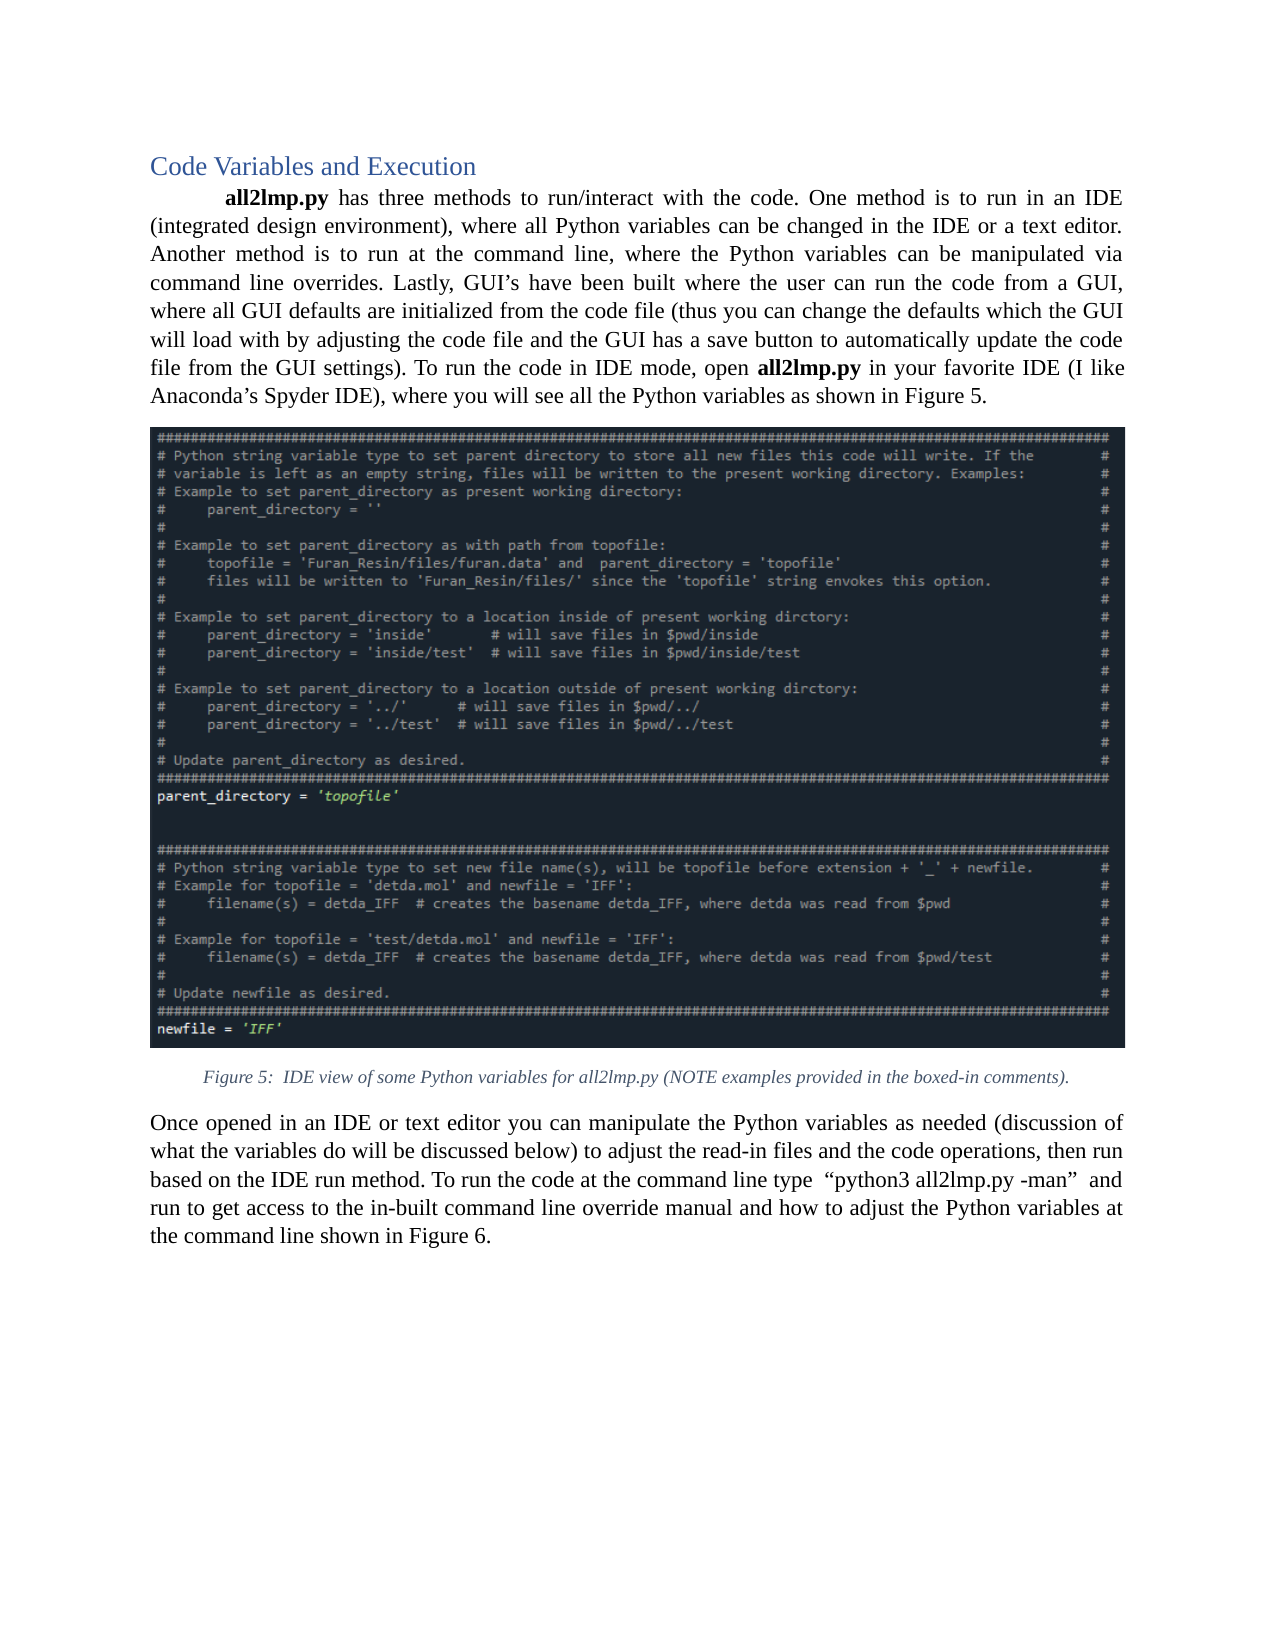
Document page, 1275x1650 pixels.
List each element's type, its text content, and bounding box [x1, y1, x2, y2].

picture [150, 427, 1125, 1048]
text Figure 5: IDE view of some Python variables for all2lmp.py (NOTE examples provided in the boxed-in comments). [150, 1066, 1125, 1088]
text all2lmp.py has three methods to run/interact with the code. One method is to run in an IDE (integrated design environment), where all Python variables can be changed in the IDE or a text editor. Another method is to run at the command line, where the Python variables can be manipulated via command line overrides. Lastly, GUI’s have been built where the user can run the code from a GUI, where all GUI defaults are initialized from the code file (thus you can change the defaults which the GUI will load with by adjusting the code file and the GUI has a save button to automatically update the code file from the GUI settings). To run the code in IDE mode, open all2lmp.py in your favorite IDE (I like Anaconda’s Spyder IDE), where you will see all the Python variables as shown in Figure 5. [150, 183, 1125, 409]
subtitle Code Variables and Execution [150, 150, 1125, 181]
text Once opened in an IDE or text editor you can manipulate the Python variables as needed (discussion of what the variables do will be discussed below) to adjust the read-in files and the code operations, then run based on the IDE run method. To run the code at the command line type “python3 all2lmp.py -man” and run to get access to the in-built command line override manual and how to adjust the Python variables at the command line shown in Figure 6. [150, 1109, 1125, 1249]
